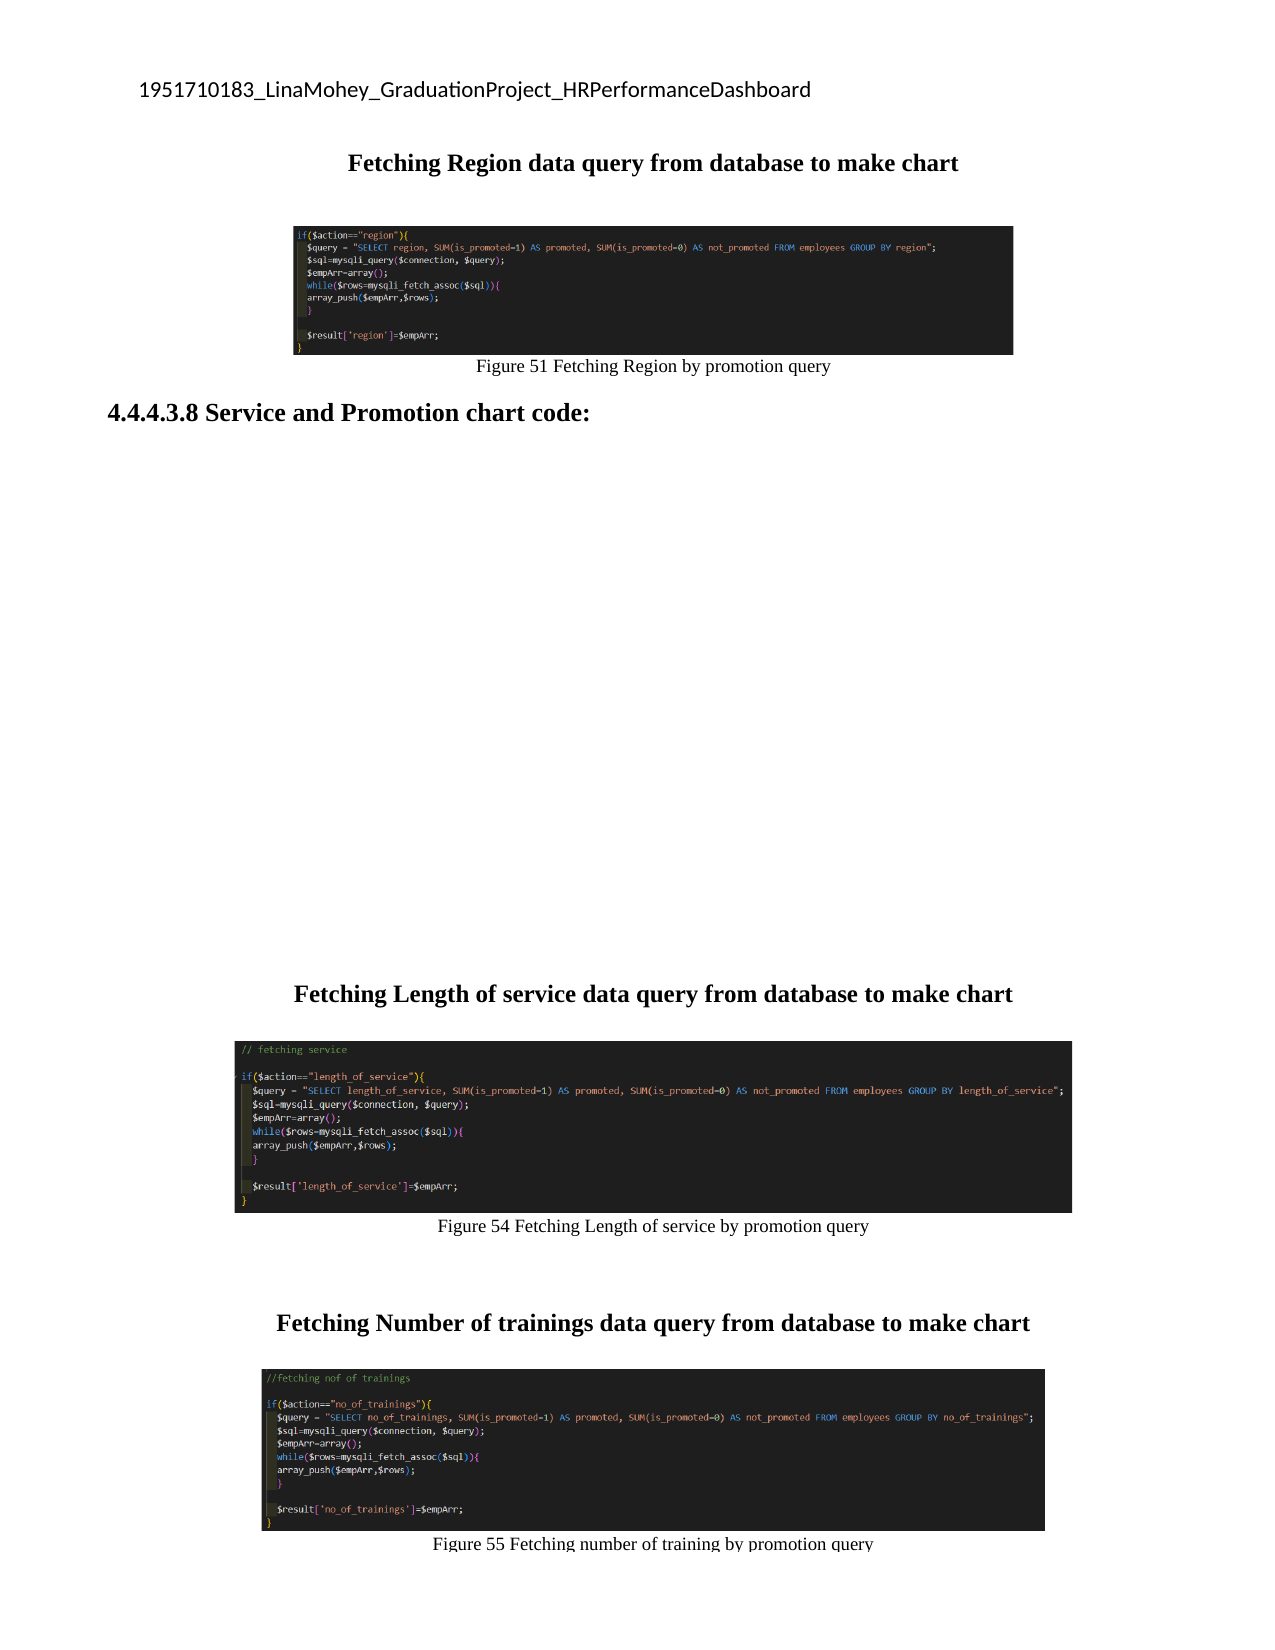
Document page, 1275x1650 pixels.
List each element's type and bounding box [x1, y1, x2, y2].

picture [293, 226, 1014, 355]
picture [234, 1041, 1073, 1213]
picture [261, 1369, 1045, 1531]
